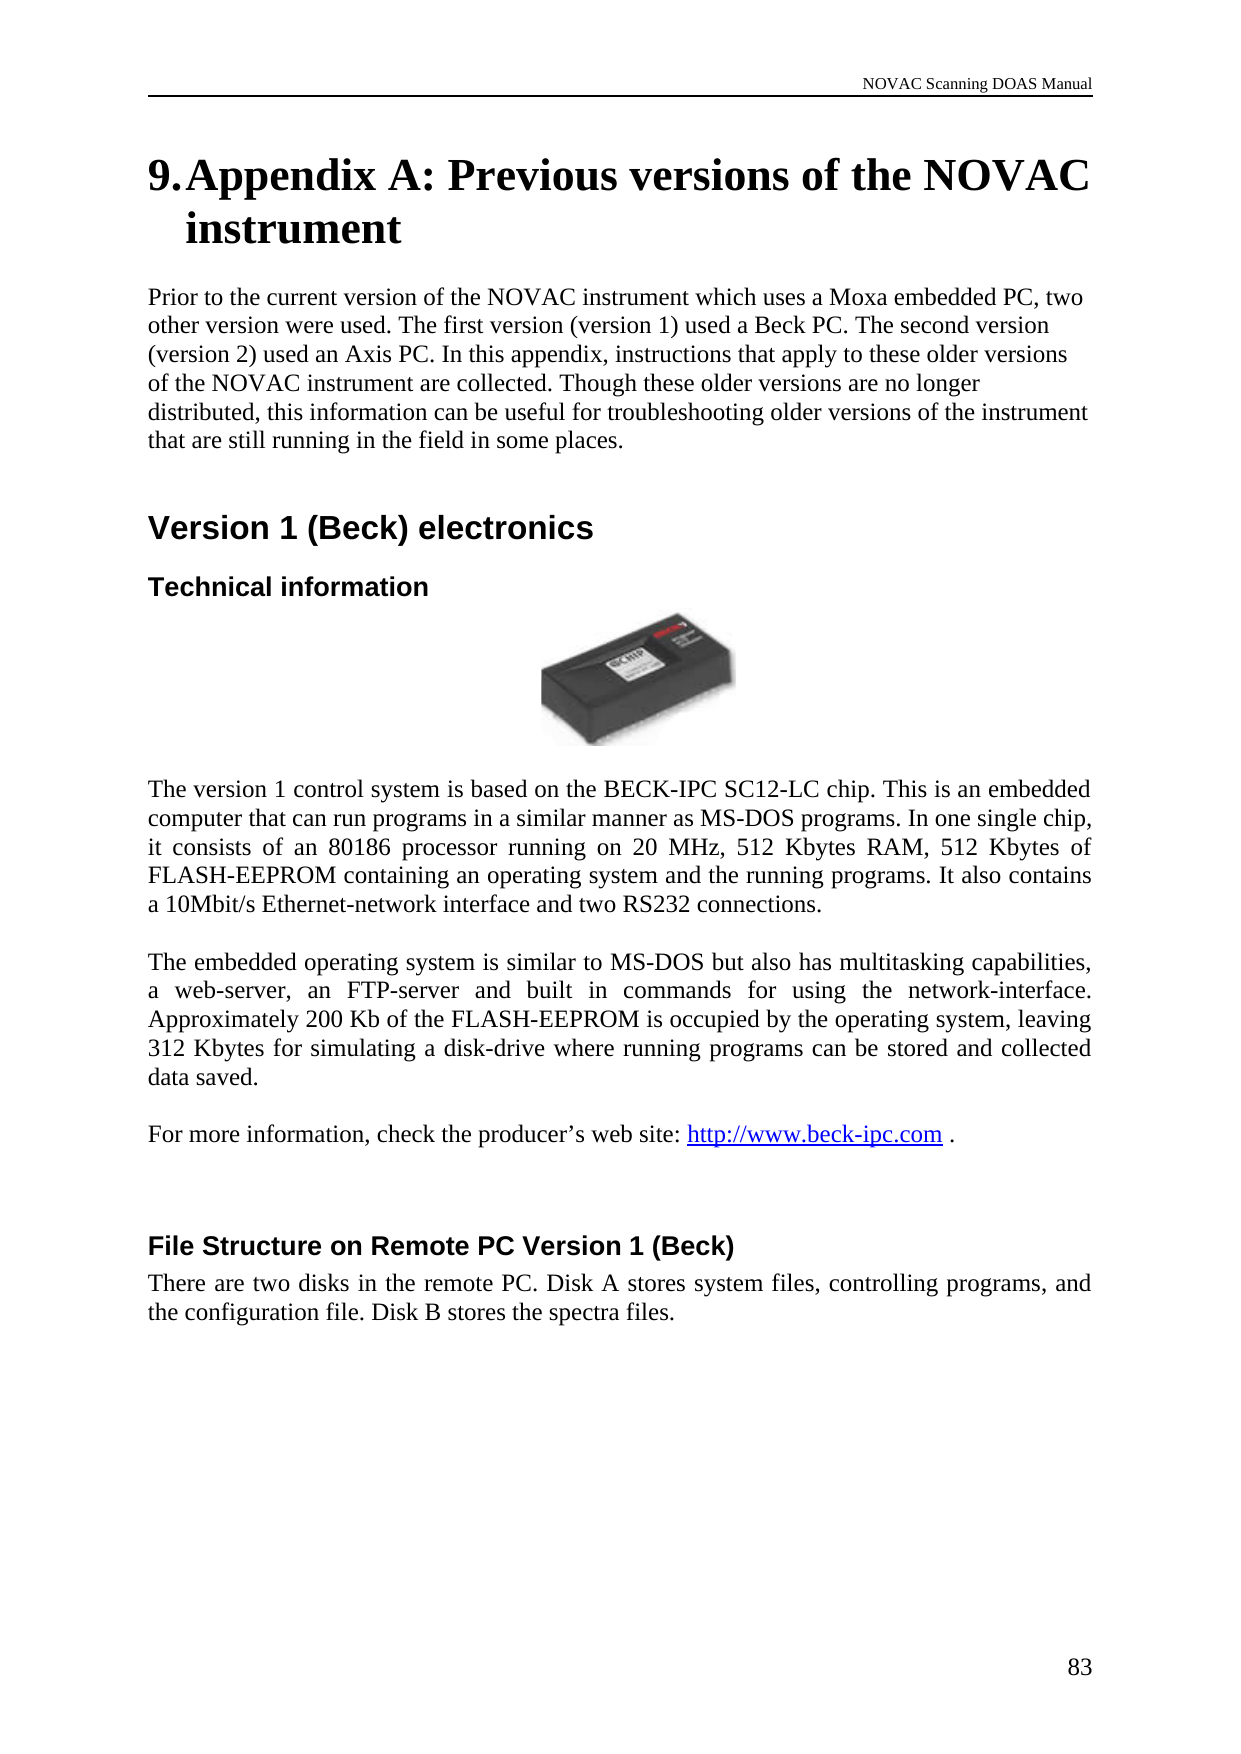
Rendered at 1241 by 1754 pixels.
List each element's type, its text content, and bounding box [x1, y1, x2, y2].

text Prior to the current version of the NOVAC instrument which uses a Moxa embedded PC, two other version were used. The first version (version 1) used a Beck PC. The second version (version 2) used an Axis PC. In this appendix, instructions that apply to these older versions of the NOVAC instrument are collected. Though these older versions are no longer distributed, this information can be useful for troubleshooting older versions of the instrument that are still running in the field in some places. [148, 282, 1093, 454]
subtitle Appendix A: Previous versions of the NOVAC instrument [148, 148, 1093, 253]
subtitle Technical information [148, 571, 1093, 603]
subtitle File Structure on Remote PC Version 1 (Beck) [148, 1230, 1093, 1262]
text There are two disks in the remote PC. Disk A stores system files, controlling programs, and the configuration file. Disk B stores the spectra files. [148, 1268, 1093, 1325]
text The embedded operating system is similar to MS-DOS but also has multitasking capabilities, a web-server, an FTP-server and built in commands for using the network-interface. Approximately 200 Kb of the FLASH-EEPROM is occupied by the operating system, leaving 312 Kbytes for simulating a disk-drive where running programs can be stored and collected data saved. [148, 947, 1093, 1090]
text For more information, check the producer’s web site: http://www.beck-ipc.com . [148, 1119, 1093, 1148]
subtitle Version 1 (Beck) electronics [148, 508, 1093, 546]
picture [541, 608, 737, 746]
text The version 1 control system is based on the BECK-IPC SC12-LC chip. This is an embedded computer that can run programs in a similar manner as MS-DOS programs. In one single chip, it consists of an 80186 processor running on 20 MHz, 512 Kbytes RAM, 512 Kbytes of FLASH-EEPROM containing an operating system and the running programs. It also contains a 10Mbit/s Ethernet-network interface and two RS232 connections. [148, 774, 1093, 918]
